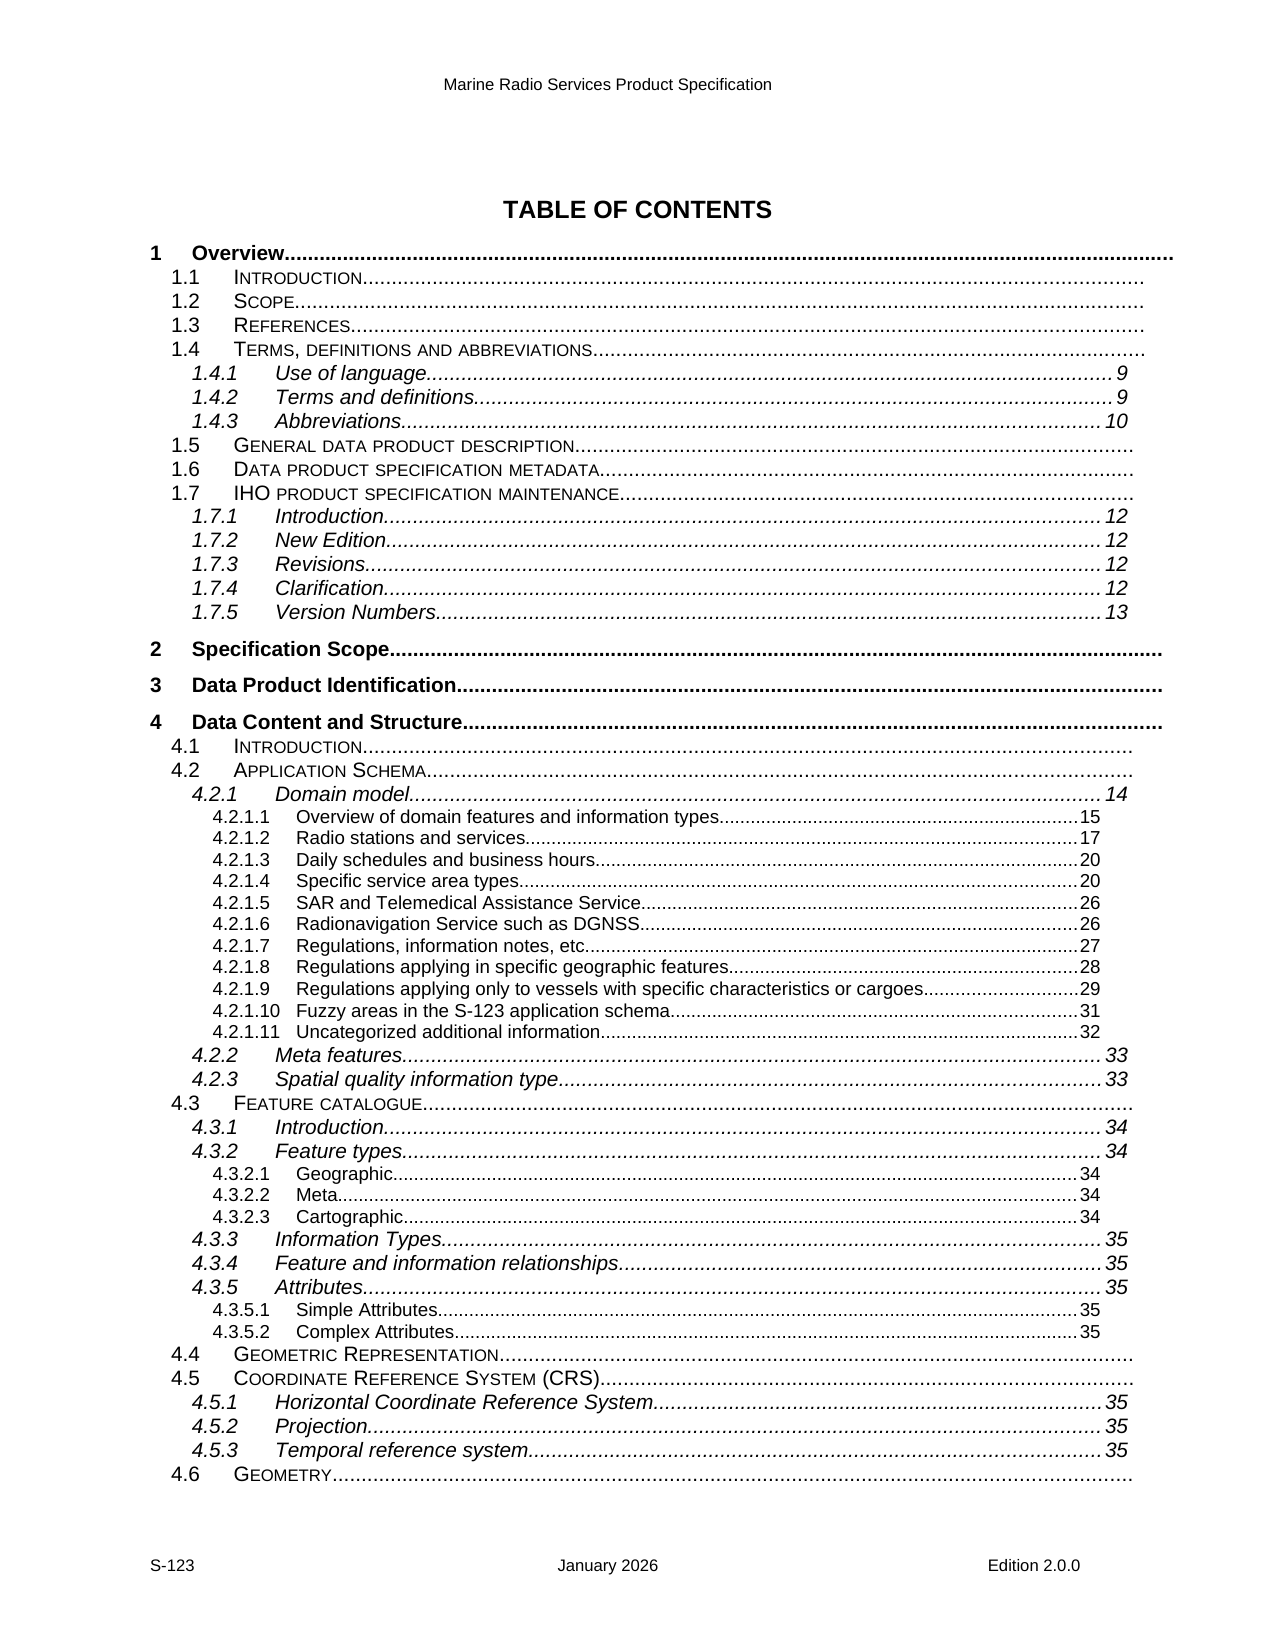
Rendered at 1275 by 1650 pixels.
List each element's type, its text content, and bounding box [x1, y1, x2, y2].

text 4.2.1.1 Overview of domain features and information types 15 [212, 805, 1125, 827]
text 4 Data Content and Structure 14 [150, 709, 1125, 733]
text 4.3.4 Feature and information relationships 35 [192, 1251, 1125, 1275]
text 4.3.5.1 Simple Attributes 35 [212, 1299, 1125, 1321]
text 1.1 Introduction 8 [171, 265, 1125, 289]
text 1.7.4 Clarification 12 [192, 576, 1125, 600]
text 4.5.1 Horizontal Coordinate Reference System 35 [192, 1390, 1125, 1414]
text 1.7.5 Version Numbers 13 [192, 600, 1125, 624]
text 4.6 Geometry 35 [171, 1462, 1125, 1486]
text 4.5.2 Projection 35 [192, 1414, 1125, 1438]
text 4.2.1.7 Regulations, information notes, etc. 27 [212, 935, 1125, 956]
text 4.2.1.5 SAR and Telemedical Assistance Service 26 [212, 892, 1125, 913]
text 4.3.2.1 Geographic 34 [212, 1162, 1125, 1184]
text 4.5.3 Temporal reference system 35 [192, 1438, 1125, 1462]
text 4.3.2.3 Cartographic 34 [212, 1206, 1125, 1227]
text 1.2 Scope 8 [171, 289, 1125, 313]
text 4.2.1.3 Daily schedules and business hours 20 [212, 848, 1125, 870]
text 1.7.2 New Edition 12 [192, 528, 1125, 552]
text 1.7 IHO product specification maintenance 12 [171, 480, 1125, 504]
text 1.3 References 8 [171, 313, 1125, 337]
text 4.2.1.2 Radio stations and services 17 [212, 827, 1125, 848]
text 4.3.1 Introduction 34 [192, 1114, 1125, 1138]
text 1.4.1 Use of language 9 [192, 361, 1125, 384]
text 4.2.1 Domain model 14 [192, 781, 1125, 805]
text 4.2.1.6 Radionavigation Service such as DGNSS 26 [212, 913, 1125, 935]
text TABLE OF CONTENTS [150, 195, 1125, 224]
text 1 Overview 8 [150, 241, 1125, 265]
text 4.2.1.4 Specific service area types 20 [212, 870, 1125, 892]
text 4.4 Geometric Representation 35 [171, 1342, 1125, 1366]
text 4.3 Feature catalogue 34 [171, 1091, 1125, 1114]
text 4.3.5 Attributes 35 [192, 1275, 1125, 1299]
text 1.7.1 Introduction 12 [192, 504, 1125, 528]
text 4.2.3 Spatial quality information type 33 [192, 1067, 1125, 1091]
text 4.3.3 Information Types 35 [192, 1227, 1125, 1251]
text 4.2.1.8 Regulations applying in specific geographic features 28 [212, 956, 1125, 978]
text 4.2 Application Schema 14 [171, 757, 1125, 781]
text 1.6 Data product specification metadata 11 [171, 456, 1125, 480]
text 4.1 Introduction 14 [171, 733, 1125, 757]
text 1.4.2 Terms and definitions 9 [192, 384, 1125, 408]
text 1.7.3 Revisions 12 [192, 552, 1125, 576]
text 3 Data Product Identification 13 [150, 673, 1125, 697]
text 1.5 General data product description 11 [171, 432, 1125, 456]
text 4.3.2 Feature types 34 [192, 1138, 1125, 1162]
text 2 Specification Scope 13 [150, 637, 1125, 661]
text 4.2.1.10 Fuzzy areas in the S-123 application schema 31 [212, 999, 1125, 1021]
text 1.4.3 Abbreviations 10 [192, 408, 1125, 432]
text 4.2.2 Meta features 33 [192, 1043, 1125, 1067]
text 4.3.2.2 Meta 34 [212, 1184, 1125, 1206]
text 4.2.1.11 Uncategorized additional information 32 [212, 1021, 1125, 1043]
text 4.3.5.2 Complex Attributes 35 [212, 1321, 1125, 1342]
text 1.4 Terms, definitions and abbreviations 9 [171, 337, 1125, 361]
text 4.5 Coordinate Reference System (CRS) 35 [171, 1366, 1125, 1390]
text 4.2.1.9 Regulations applying only to vessels with specific characteristics or cargoes 29 [212, 978, 1125, 999]
